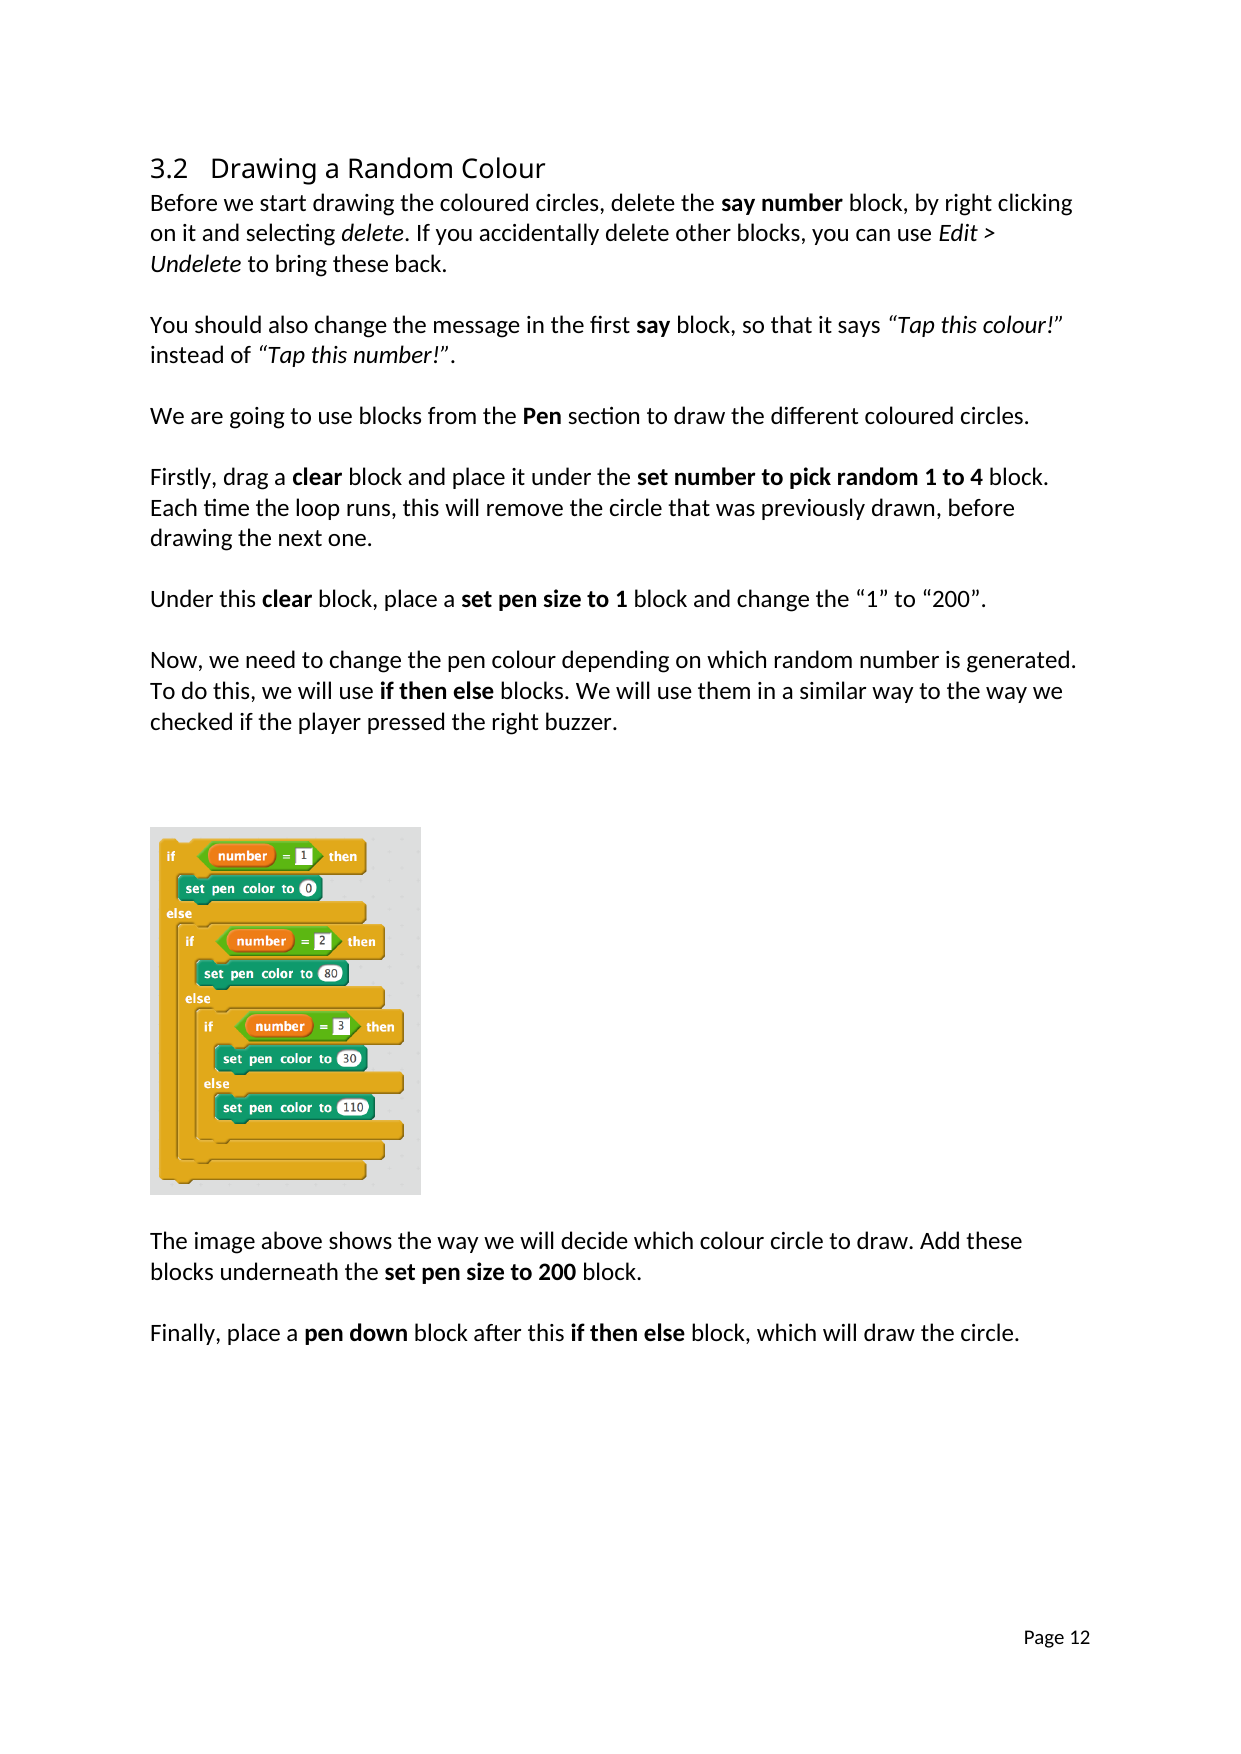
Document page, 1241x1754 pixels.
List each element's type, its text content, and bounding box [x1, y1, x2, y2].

text Before we start drawing the coloured circles, delete the say number block, by right clicking on it and selecting delete. If you accidentally delete other blocks, you can use Edit > Undelete to bring these back. [150, 187, 1090, 278]
text Firstly, drag a clear block and place it under the set number to pick random 1 to 4 block. Each time the loop runs, this will remove the circle that was previously drawn, before drawing the next one. [150, 462, 1090, 553]
subtitle Drawing a Random Colour [150, 150, 1090, 187]
text Under this clear block, place a set pen size to 1 block and change the “1” to “200”. [150, 584, 1090, 614]
text You should also change the message in the first say block, so that it says “Tap this colour!” instead of “Tap this number!”. [150, 309, 1090, 370]
text Now, we need to change the pen colour depending on which random number is generated. To do this, we will use if then else blocks. We will use them in a similar way to the way we checked if the player pressed the right buzzer. [150, 645, 1090, 736]
text The image above shows the way we will decide which colour circle to draw. Add these blocks underneath the set pen size to 200 block. [150, 1225, 1090, 1286]
text We are going to use blocks from the Pen section to draw the different coloured circles. [150, 401, 1090, 431]
text Finally, place a pen down block after this if then else block, which will draw the circle. [150, 1317, 1090, 1347]
picture [150, 827, 421, 1195]
